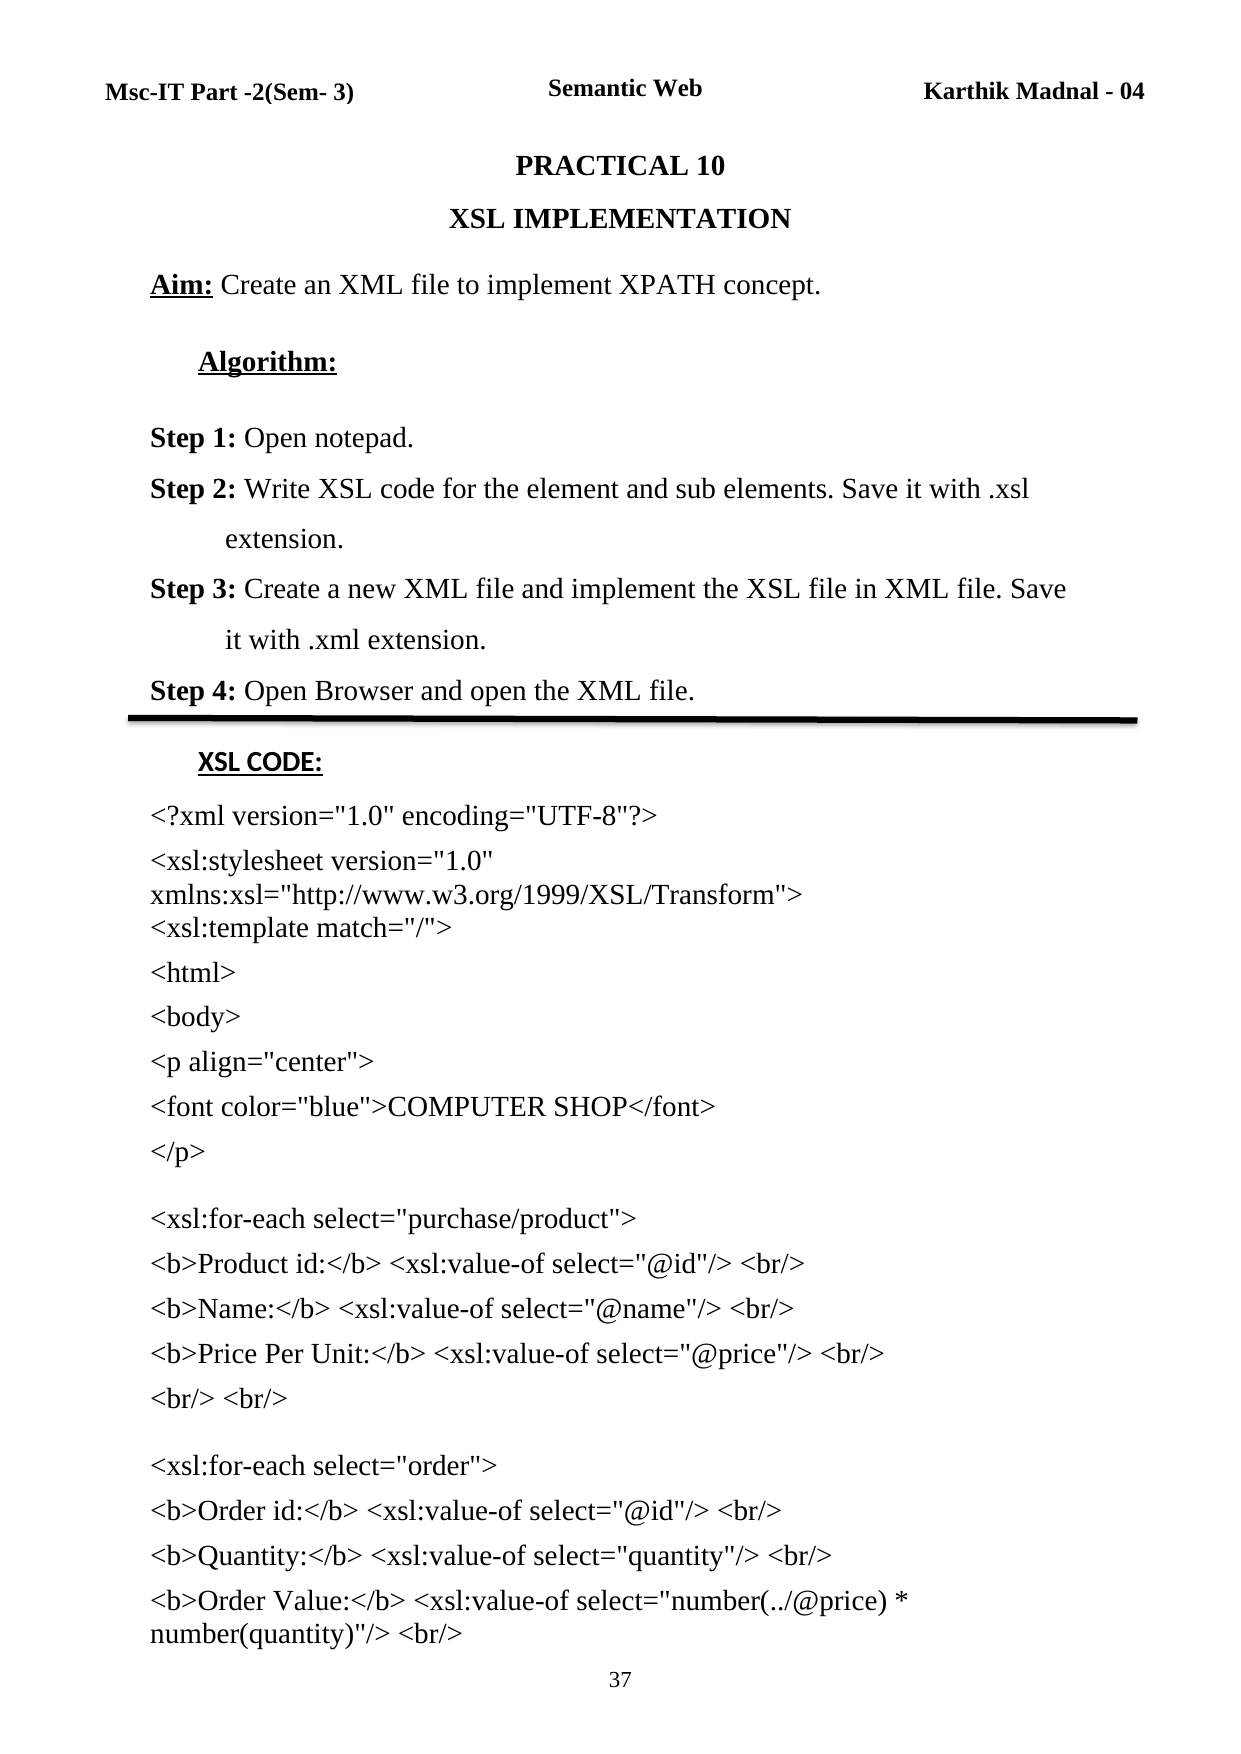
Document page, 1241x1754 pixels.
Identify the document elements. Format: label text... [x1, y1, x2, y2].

subtitle XSL IMPLEMENTATION [221, 201, 1019, 234]
text <font color="blue">COMPUTER SHOP</font> [150, 1089, 1138, 1123]
text <b>Order id:</b> <xsl:value-of select="@id"/> <br/> [150, 1493, 1138, 1527]
picture [122, 712, 1143, 732]
text <p align="center"> [150, 1044, 1138, 1078]
text <xsl:for-each select="order"> [150, 1448, 1138, 1482]
text <b>Name:</b> <xsl:value-of select="@name"/> <br/> [150, 1291, 1138, 1325]
text Aim: Create an XML file to implement XPATH concept. [150, 267, 1138, 301]
text <?xml version="1.0" encoding="UTF-8"?> [150, 798, 1138, 832]
text PRACTICAL 10 [222, 148, 1019, 182]
text <html> [150, 955, 1138, 988]
text Step 2: Write XSL code for the element and sub elements. Save it with .xsl extension. [150, 471, 1087, 555]
text <xsl:stylesheet version="1.0" xmlns:xsl="http://www.w3.org/1999/XSL/Transform"> [150, 843, 1138, 910]
subtitle Algorithm: [150, 344, 1138, 377]
text <xsl:for-each select="purchase/product"> [150, 1201, 1138, 1235]
text Step 3: Create a new XML file and implement the XSL file in XML file. Save it with .xml extension. [150, 571, 1087, 656]
text <b>Product id:</b> <xsl:value-of select="@id"/> <br/> [150, 1246, 1138, 1280]
text <b>Order Value:</b> <xsl:value-of select="number(../@price) * number(quantity)"/> <br/> [150, 1583, 911, 1650]
text <xsl:template match="/"> [150, 910, 1138, 944]
text <b>Quantity:</b> <xsl:value-of select="quantity"/> <br/> [150, 1538, 1138, 1572]
text <br/> <br/> [150, 1381, 1138, 1414]
text </p> [150, 1134, 1138, 1168]
text <body> [150, 999, 1138, 1033]
text <b>Price Per Unit:</b> <xsl:value-of select="@price"/> <br/> [150, 1336, 1138, 1370]
subtitle XSL CODE: [150, 743, 1138, 779]
text Step 1: Open notepad. [150, 421, 1138, 454]
text Step 4: Open Browser and open the XML file. [150, 673, 1138, 706]
